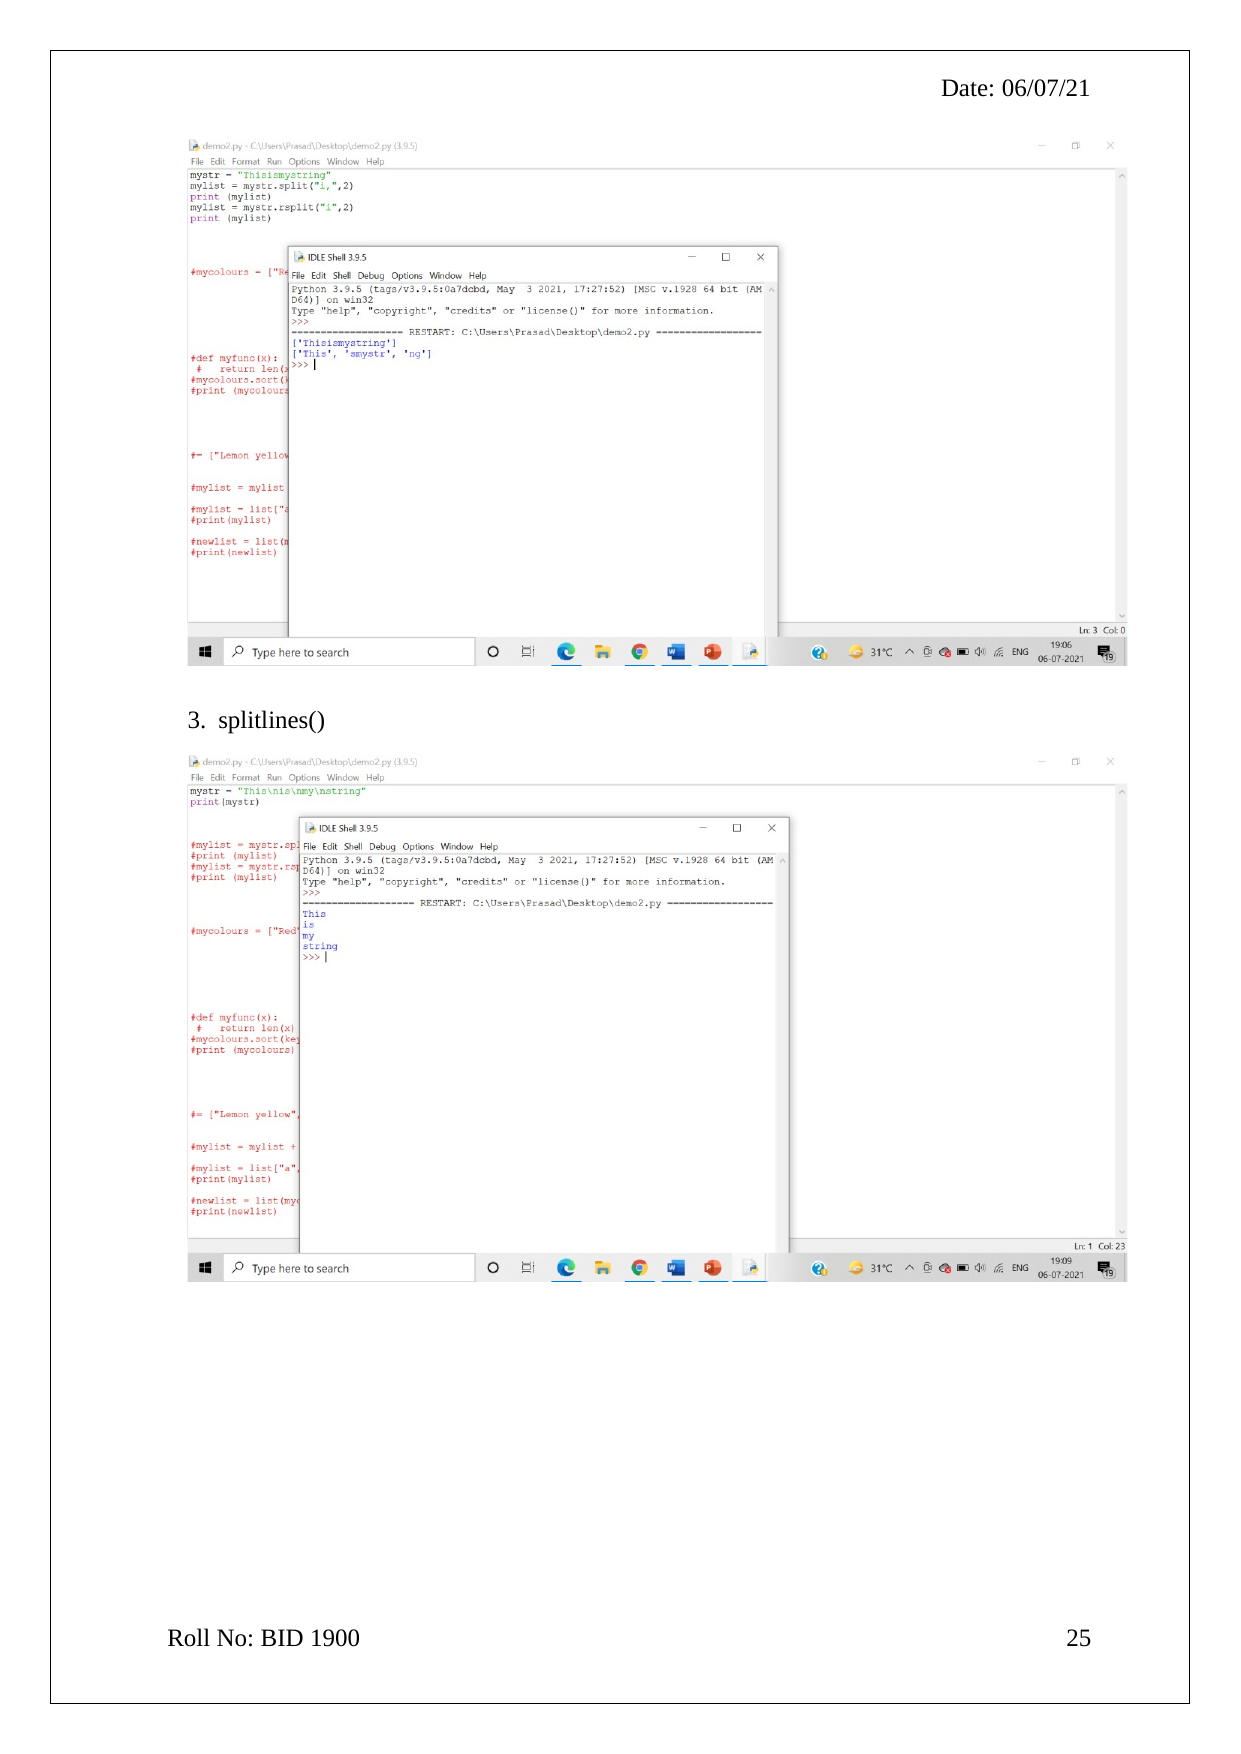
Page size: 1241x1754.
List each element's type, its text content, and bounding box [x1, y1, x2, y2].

text 3. splitlines() [187, 705, 1140, 734]
picture [187, 139, 1128, 666]
picture [187, 755, 1128, 1282]
